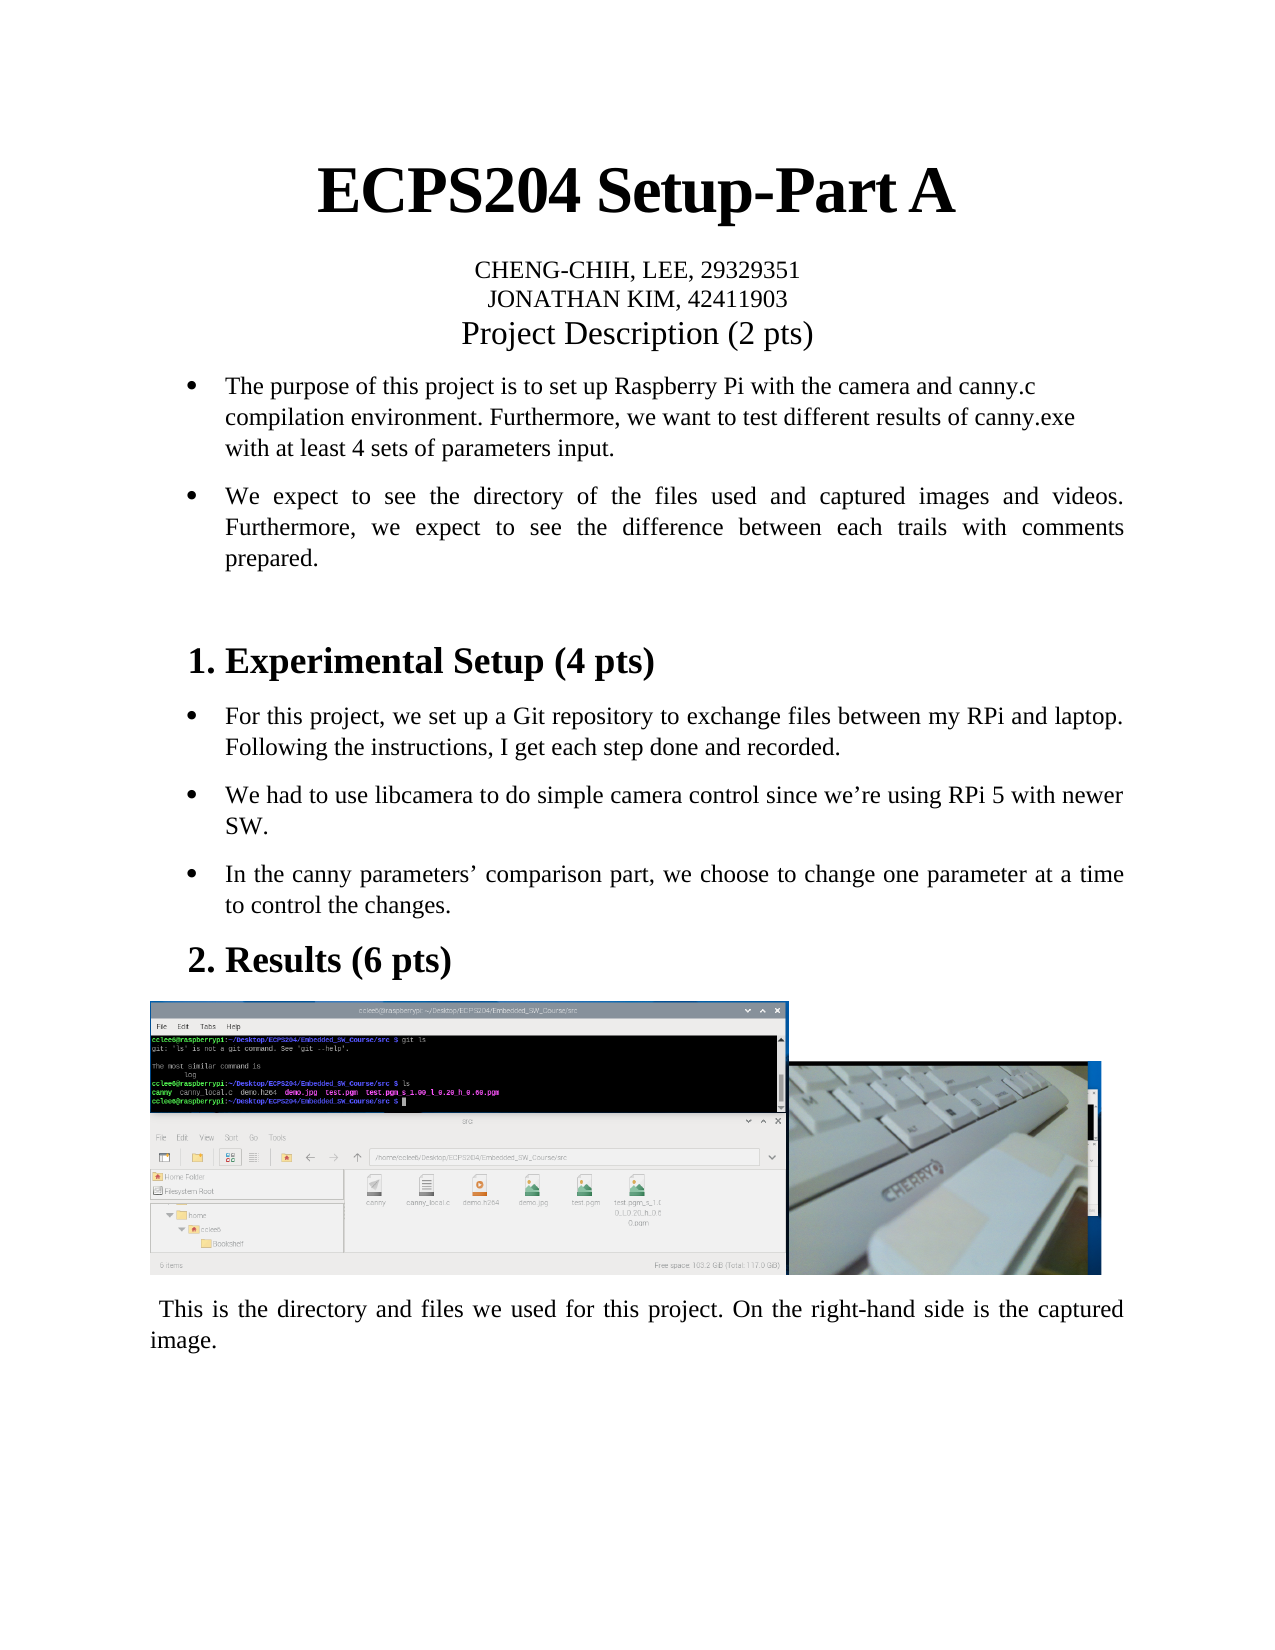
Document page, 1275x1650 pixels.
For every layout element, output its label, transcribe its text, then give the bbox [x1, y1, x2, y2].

picture [150, 1001, 1102, 1275]
text We expect to see the directory of the files used and captured images and videos. Furthermore, we expect to see the difference between each trails with comments prepared. [187, 481, 1125, 572]
text CHENG-CHIH, LEE, 29329351 [150, 255, 1125, 284]
text We had to use libcamera to do simple camera control since we’re using RPi 5 with newer SW. [187, 780, 1125, 840]
text For this project, we set up a Git repository to exchange files between my RPi and laptop. Following the instructions, I get each step done and recorded. [187, 701, 1125, 761]
list Experimental Setup (4 pts) [187, 638, 1125, 681]
list The purpose of this project is to set up Raspberry Pi with the camera and canny.c compilation environment. Furthermore, we want to test different results of canny.exe with at least 4 sets of parameters input. [187, 371, 1125, 462]
list Results (6 pts) [187, 938, 1125, 981]
title ECPS204 Setup-Part A [150, 150, 1125, 227]
text JONATHAN KIM, 42411903 [150, 284, 1125, 313]
text In the canny parameters’ comparison part, we choose to change one parameter at a time to control the changes. [187, 859, 1125, 919]
subtitle Project Description (2 pts) [150, 313, 1125, 351]
list This is the directory and files we used for this project. On the right-hand side is the captured image. [150, 1294, 1125, 1353]
